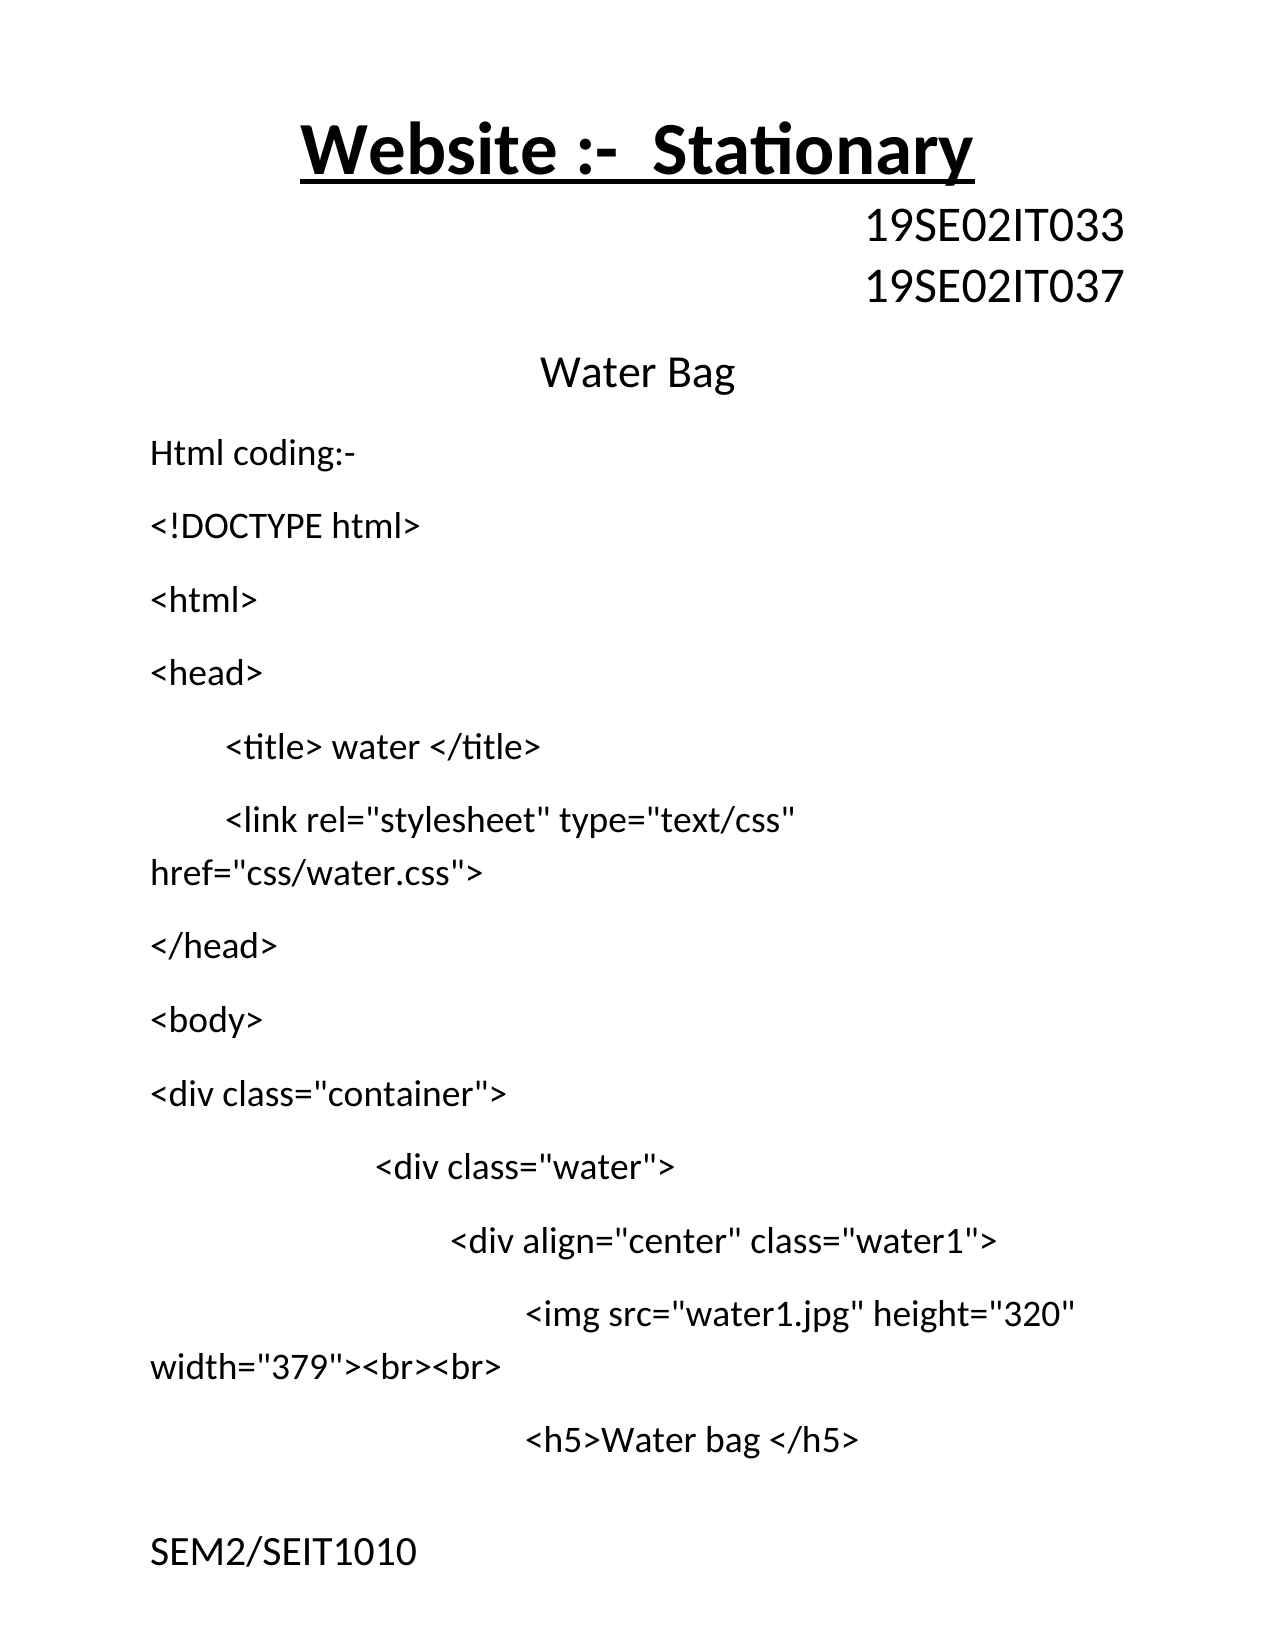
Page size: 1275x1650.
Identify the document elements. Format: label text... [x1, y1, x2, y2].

text <div align="center" class="water1"> [150, 1217, 1125, 1262]
text <div class="container"> [150, 1069, 1125, 1115]
text <link rel="stylesheet" type="text/css" href="css/water.css"> [150, 796, 1125, 895]
text Water Bag [150, 343, 1125, 399]
text <body> [150, 996, 1125, 1042]
text <title> water </title> [150, 723, 1125, 768]
text </head> [150, 922, 1125, 968]
text <html> [150, 576, 1125, 621]
text Html coding:- [150, 428, 1125, 474]
text <!DOCTYPE html> [150, 502, 1125, 548]
text <div class="water"> [150, 1143, 1125, 1189]
text <h5>Water bag </h5> [150, 1416, 1125, 1462]
text <img src="water1.jpg" height="320" width="379"><br><br> [150, 1290, 1125, 1389]
text <head> [150, 649, 1125, 695]
